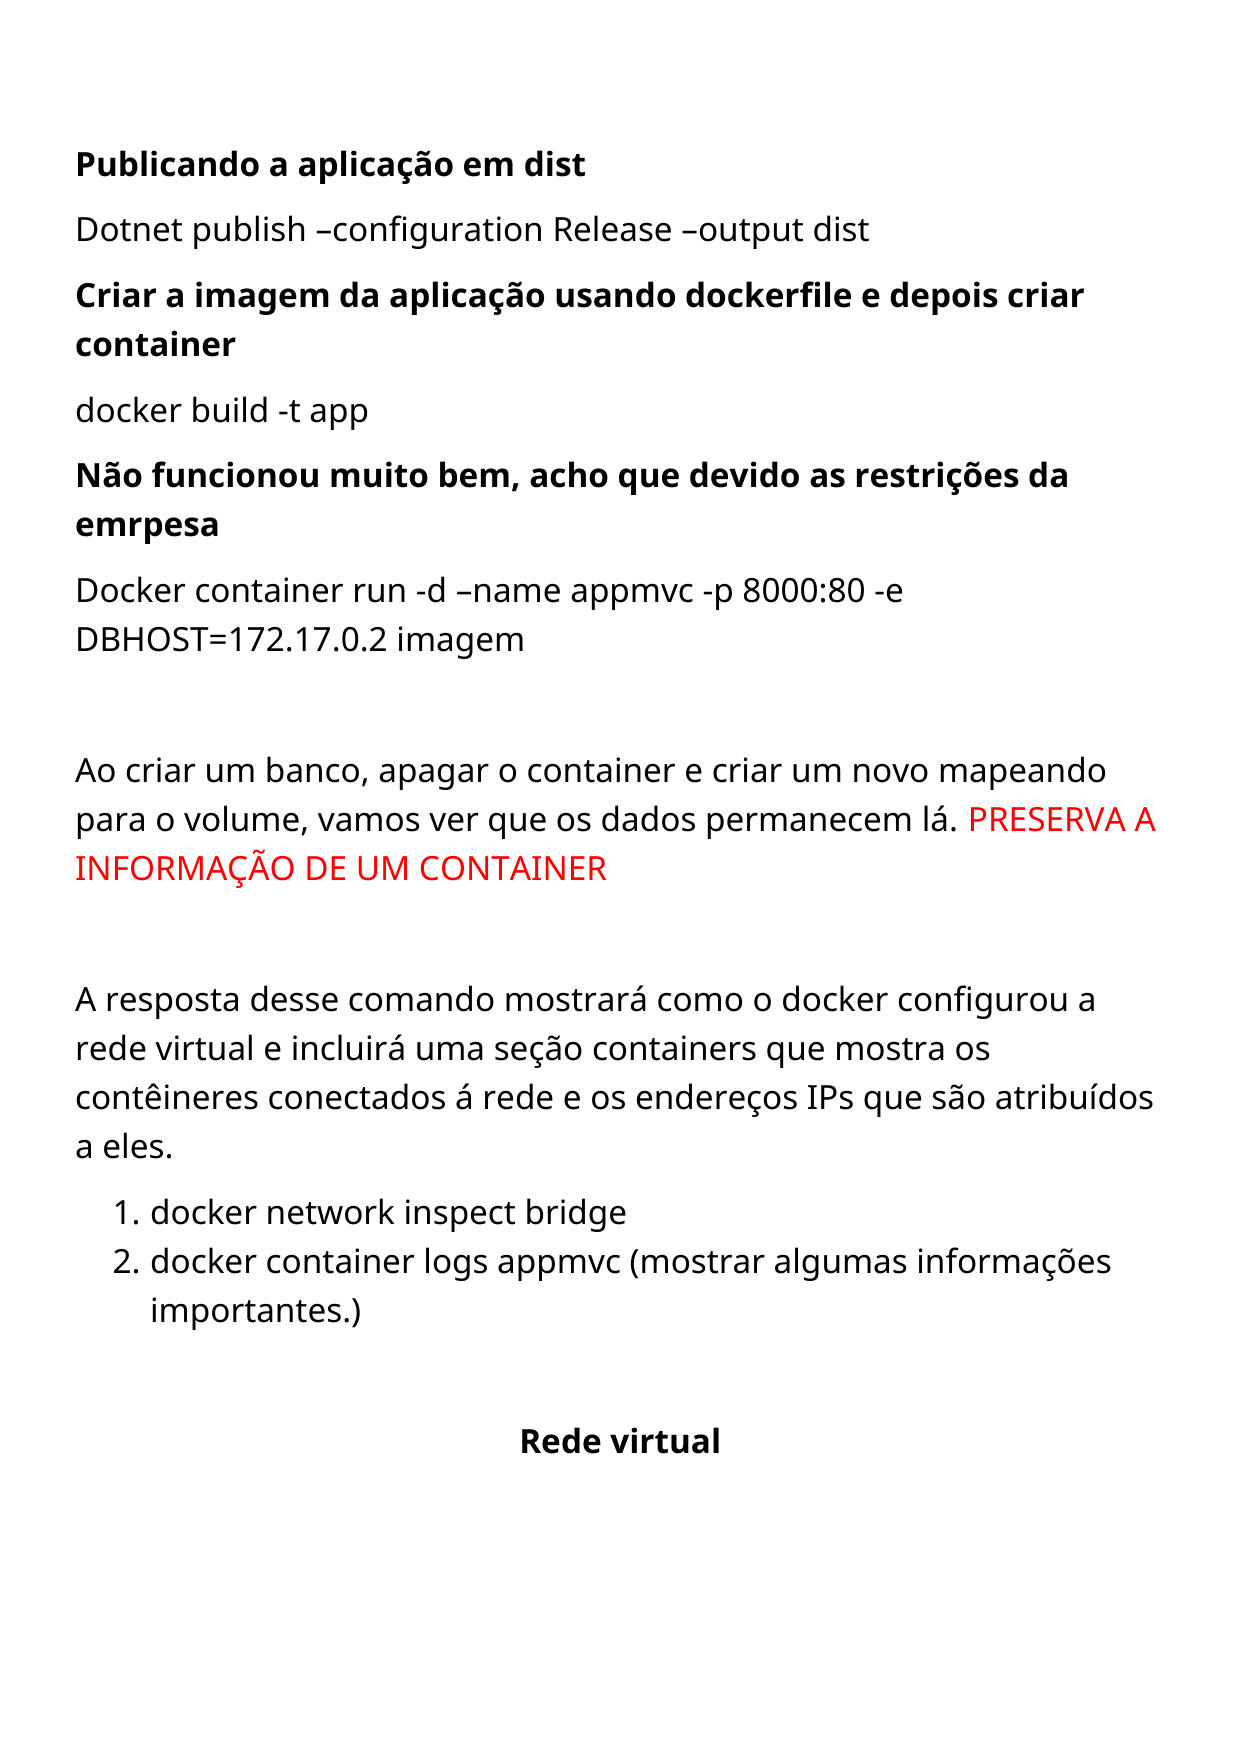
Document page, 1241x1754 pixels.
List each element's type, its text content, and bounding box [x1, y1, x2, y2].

list docker container logs appmvc (mostrar algumas informações importantes.) [112, 1237, 1165, 1332]
text Dotnet publish –configuration Release –output dist [75, 206, 1165, 252]
text A resposta desse comando mostrará como o docker configurou a rede virtual e incluirá uma seção containers que mostra os contêineres conectados á rede e os endereços IPs que são atribuídos a eles. [75, 976, 1165, 1168]
text Ao criar um banco, apagar o container e criar um novo mapeando para o volume, vamos ver que os dados permanecem lá. PRESERVA A INFORMAÇÃO DE UM CONTAINER [75, 747, 1165, 890]
text docker build -t app [75, 386, 1165, 432]
text Docker container run -d –name appmvc -p 8000:80 -e DBHOST=172.17.0.2 imagem [75, 567, 1165, 661]
text Rede virtual [75, 1418, 1165, 1463]
text Não funcionou muito bem, acho que devido as restrições da emrpesa [75, 452, 1165, 546]
text Publicando a aplicação em dist [75, 141, 1165, 186]
list docker network inspect bridge [112, 1188, 1165, 1234]
text Criar a imagem da aplicação usando dockerfile e depois criar container [75, 272, 1165, 366]
